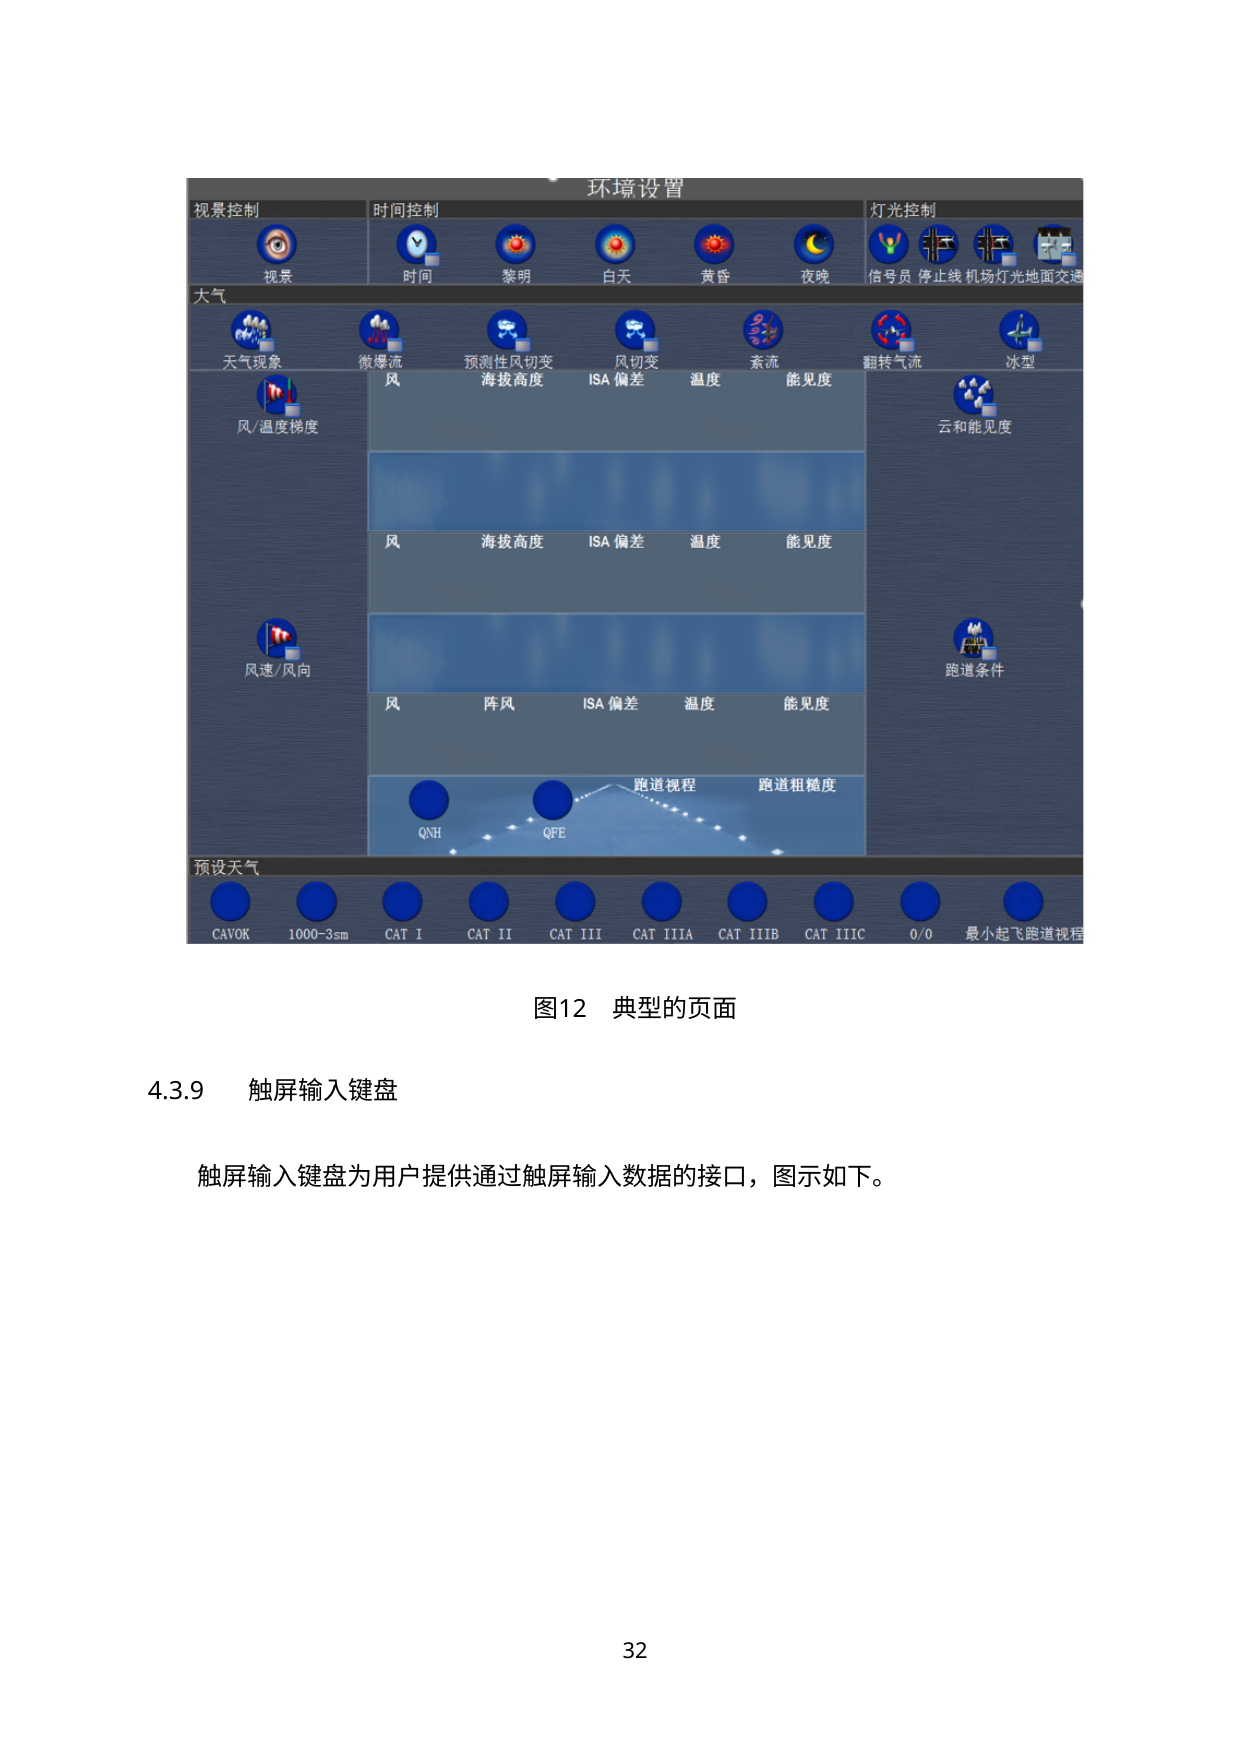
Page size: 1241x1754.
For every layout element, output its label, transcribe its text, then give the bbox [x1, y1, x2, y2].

text 典型的页面 [148, 988, 1122, 1024]
text 触屏输入键盘为用户提供通过触屏输入数据的接口，图示如下。 [148, 1141, 1122, 1209]
subtitle 触屏输入键盘 [148, 1056, 1122, 1124]
picture [186, 178, 1084, 944]
